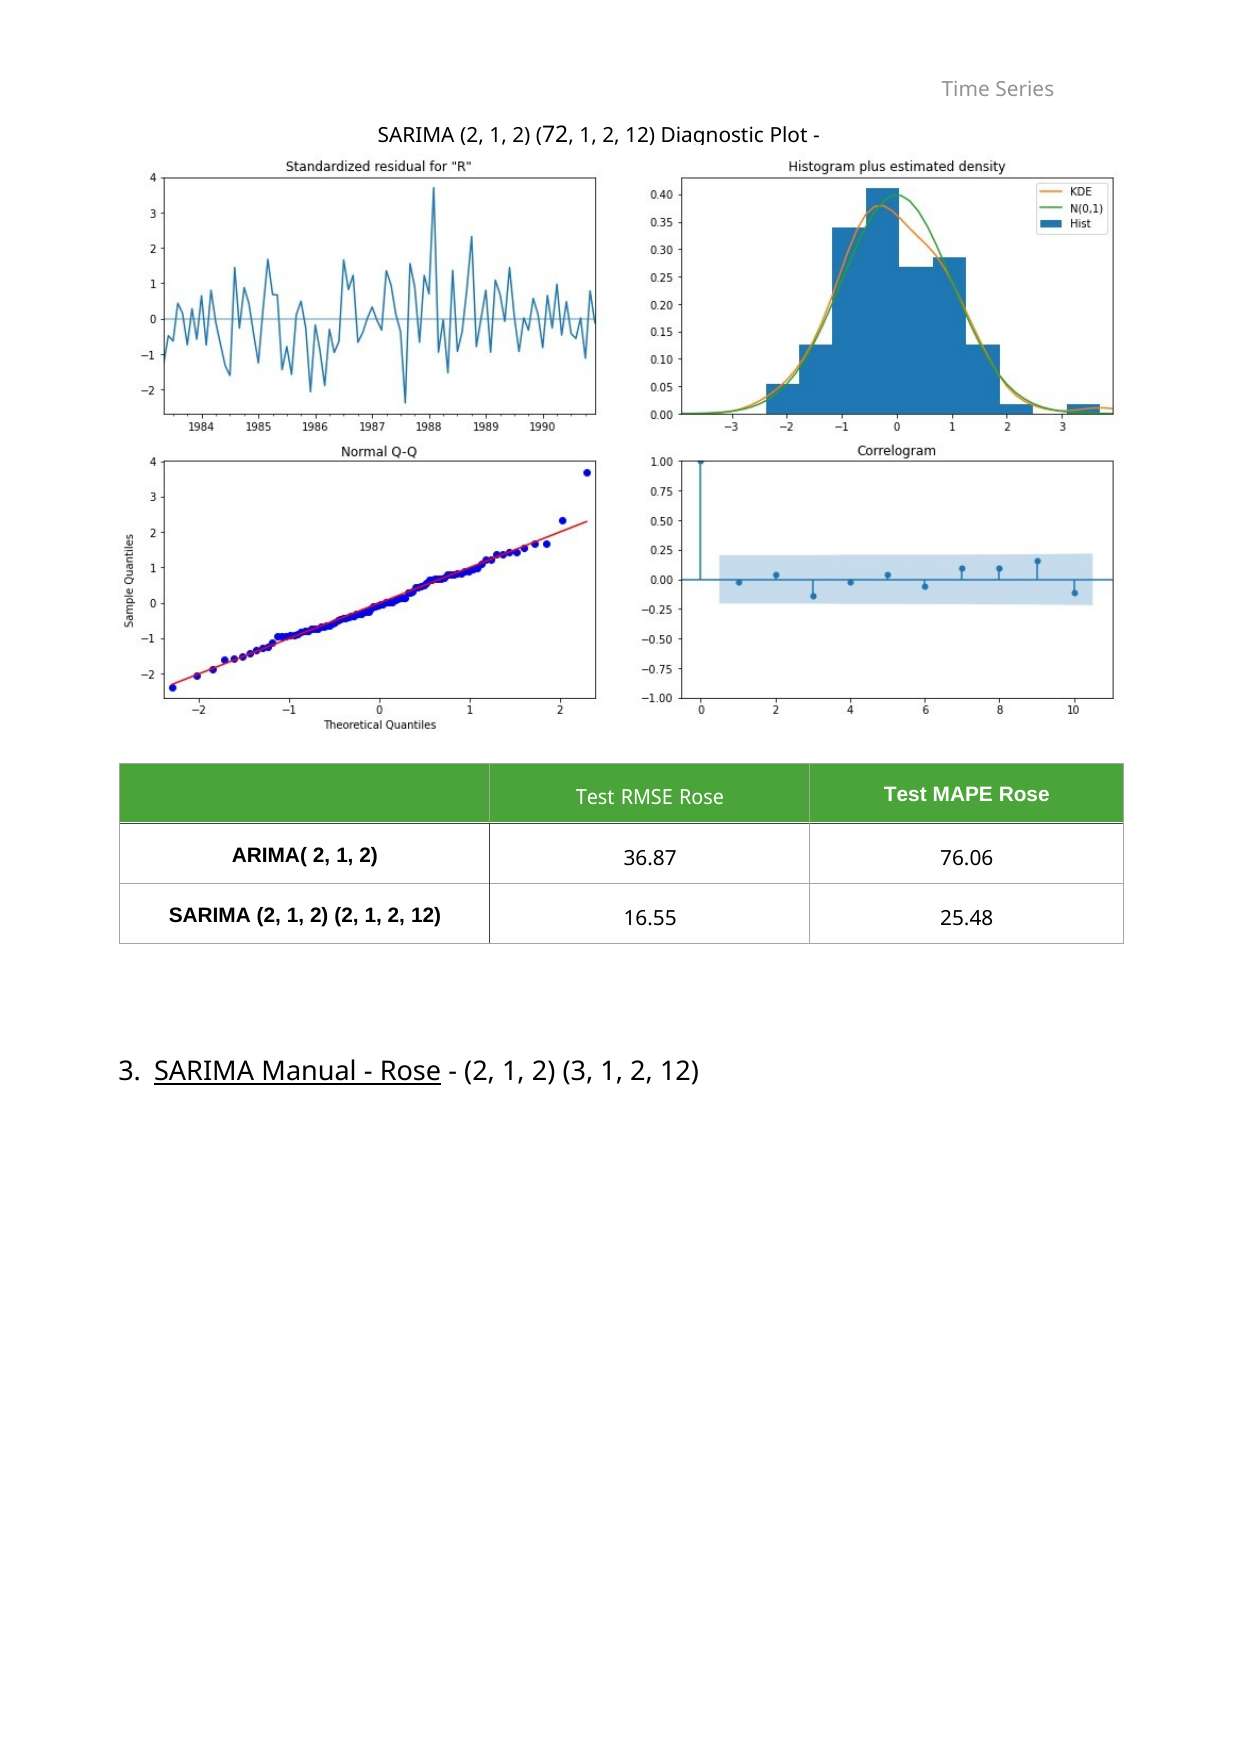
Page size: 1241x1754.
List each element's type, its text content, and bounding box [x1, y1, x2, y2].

table_cell ARIMA( 2, 1, 2) [120, 824, 489, 883]
table_cell SARIMA (2, 1, 2) (2, 1, 2, 12) [120, 884, 489, 943]
table_header Test MAPE Rose [810, 764, 1123, 822]
picture [118, 153, 1119, 732]
table_header [120, 764, 489, 822]
table_cell 25.48 [810, 884, 1123, 943]
text 3. SARIMA Manual - Rose - (2, 1, 2) (3, 1, 2, 12) [118, 1052, 1134, 1089]
table_header Test RMSE Rose [490, 764, 809, 822]
table_cell 76.06 [810, 824, 1123, 883]
table_cell 36.87 [490, 824, 809, 883]
table_cell 16.55 [490, 884, 809, 943]
